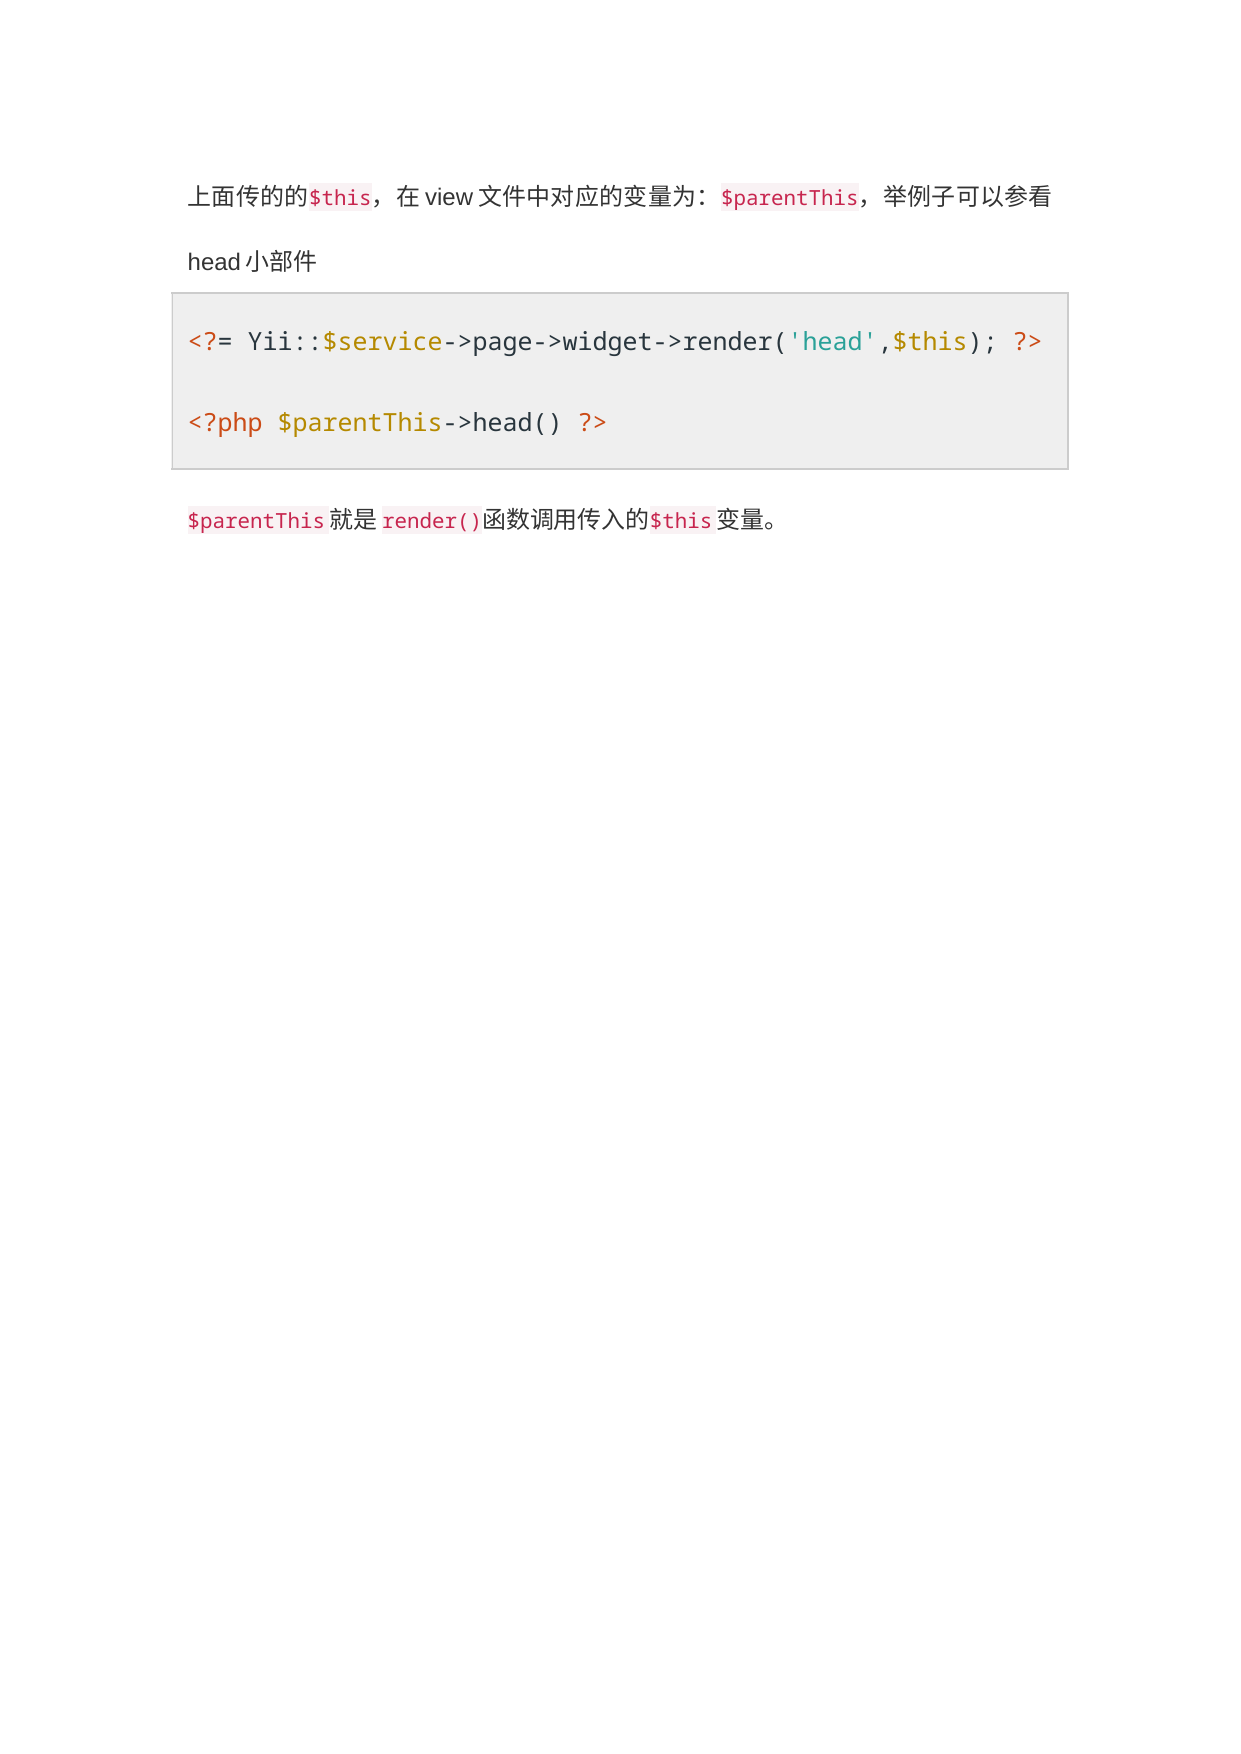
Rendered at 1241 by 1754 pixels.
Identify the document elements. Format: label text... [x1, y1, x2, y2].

text <?= Yii::$service->page->widget->render('head',$this); ?> [173, 294, 1067, 373]
text <?php $parentThis->head() ?> [173, 373, 1067, 468]
